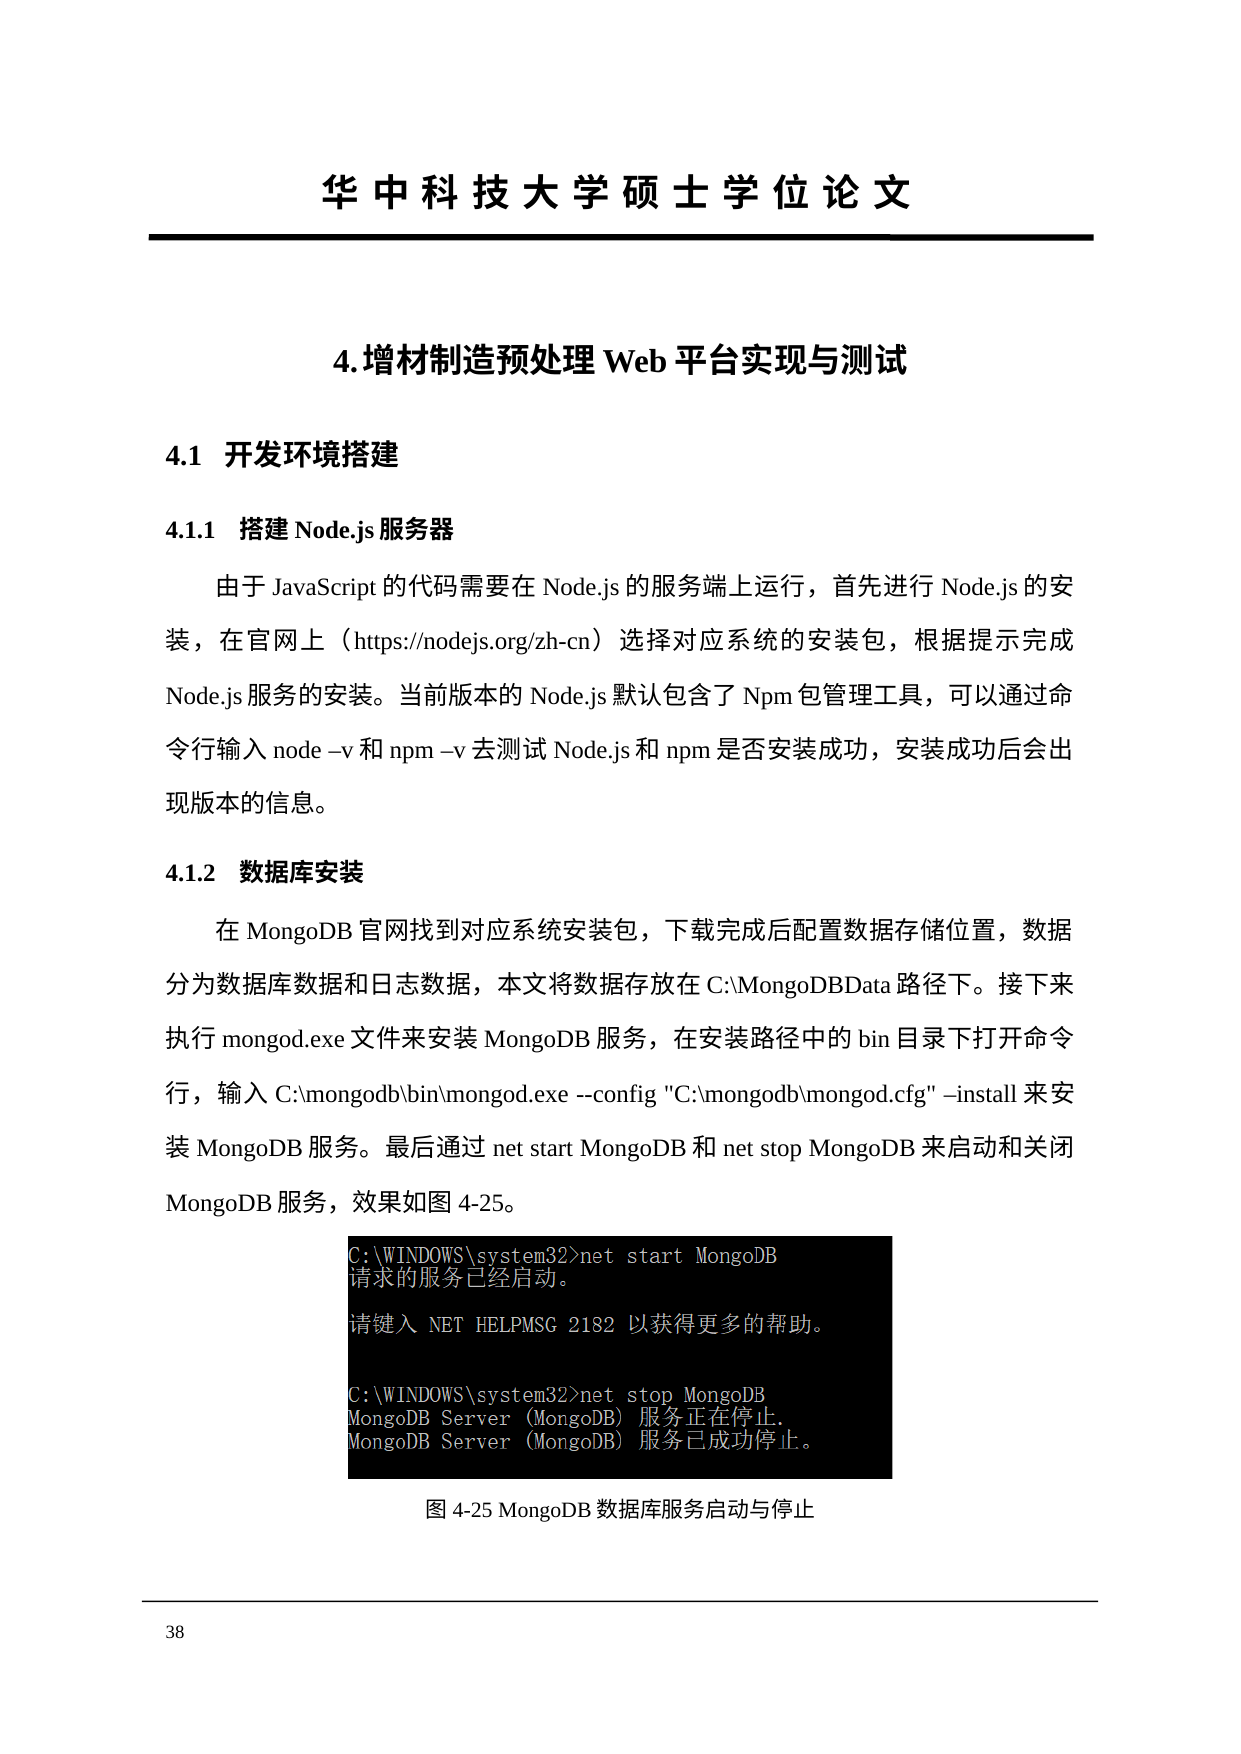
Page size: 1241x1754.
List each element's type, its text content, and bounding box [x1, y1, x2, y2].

subtitle 开发环境搭建 [165, 431, 1075, 473]
text 由于JavaScript的代码需要在Node.js的服务端上运行，首先进行Node.js的安装，在官网上（https://nodejs.org/zh-cn）选择对应系统的安装包，根据提示完成Node.js服务的安装。当前版本的Node.js默认包含了Npm包管理工具，可以通过命令行输入node –v和npm –v去测试Node.js和npm是否安装成功，安装成功后会出现版本的信息。 [165, 566, 1075, 820]
subtitle 数据库安装 [165, 853, 1075, 889]
picture [348, 1236, 893, 1479]
subtitle 搭建Node.js服务器 [165, 509, 1075, 546]
subtitle 增材制造预处理Web平台实现与测试 [165, 334, 1075, 382]
